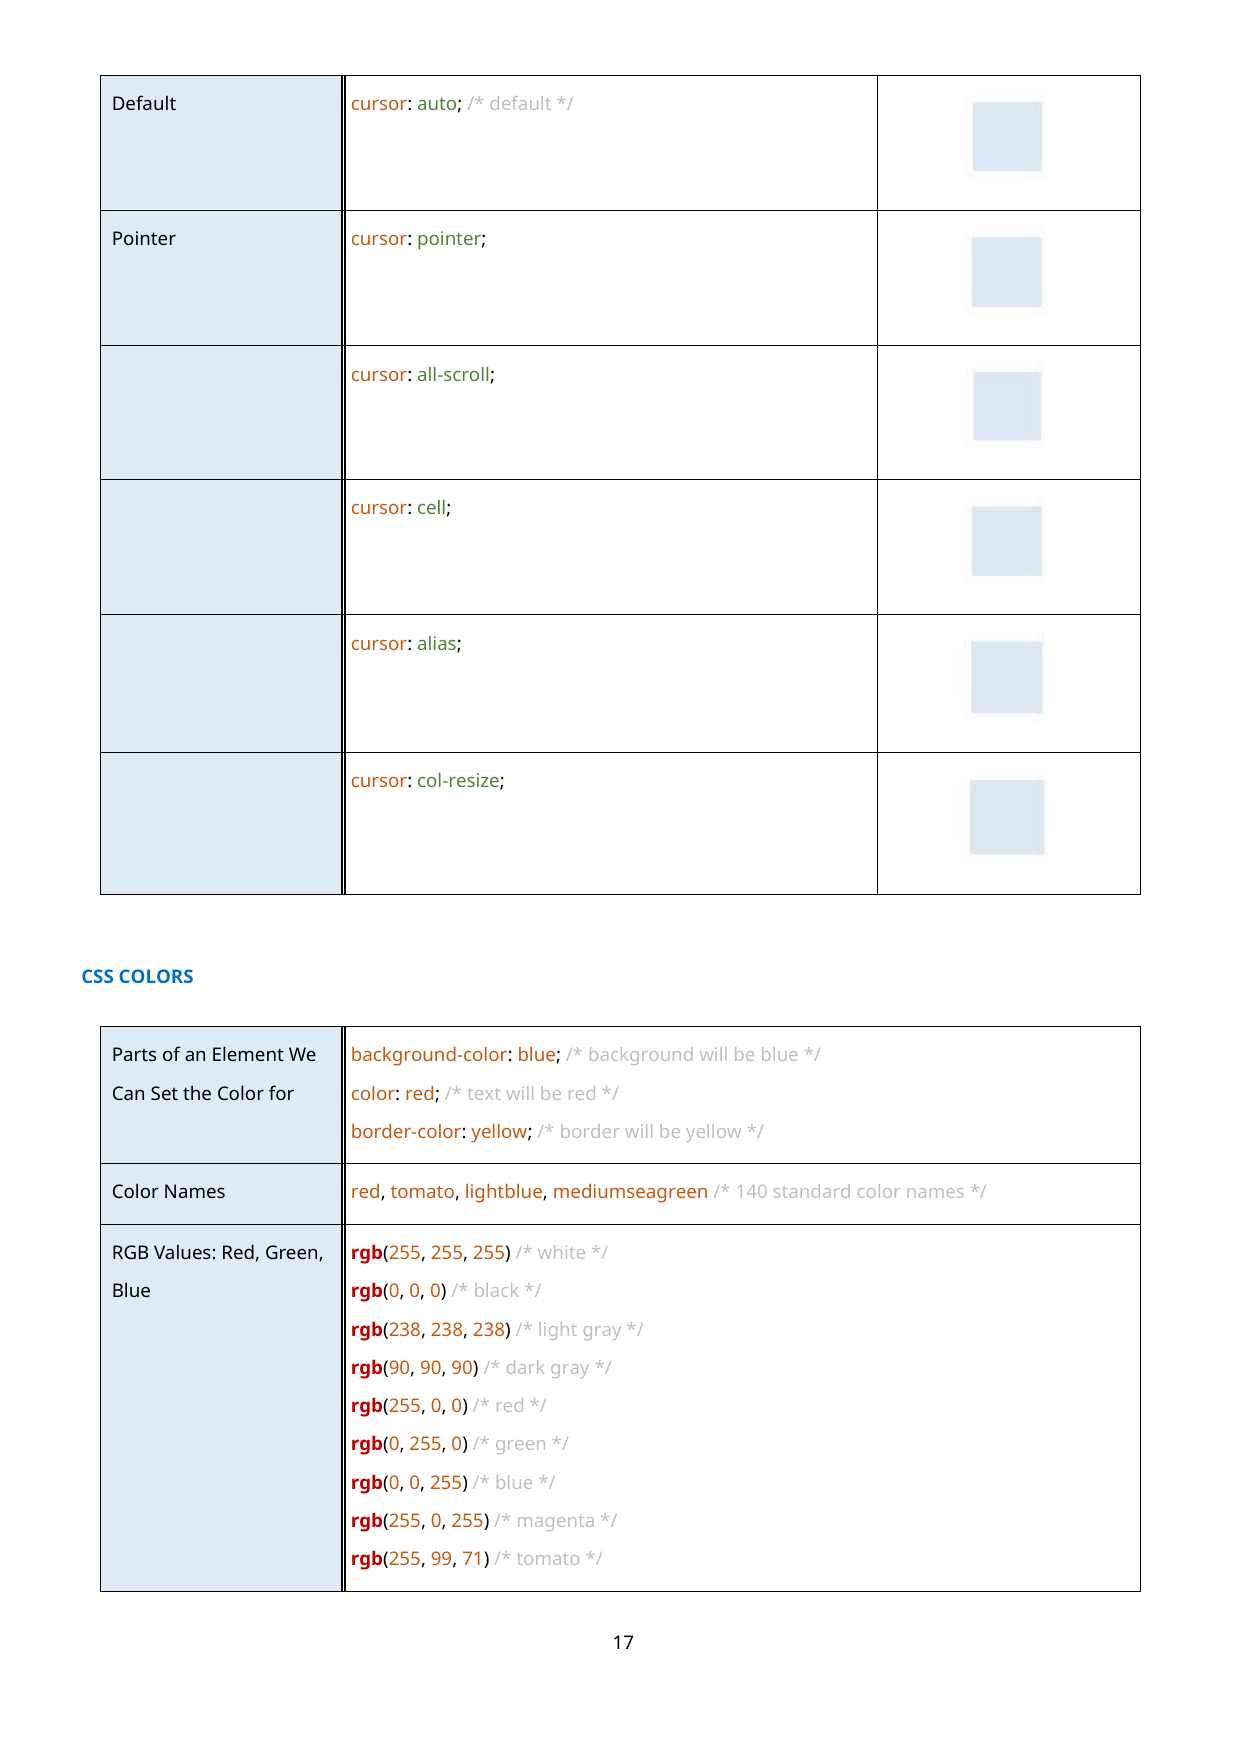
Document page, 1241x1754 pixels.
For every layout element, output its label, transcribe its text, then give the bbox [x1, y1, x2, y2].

table_cell Default [101, 76, 341, 209]
table_cell [101, 753, 341, 894]
picture [957, 360, 1060, 459]
picture [956, 90, 1061, 190]
table_header background-color: blue; /* background will be blue */ color: red; /* text will be red */ border-color: yellow; /* border will be yellow */ [346, 1027, 1140, 1163]
picture [954, 630, 1062, 733]
table_cell [878, 753, 1140, 894]
table_cell [878, 76, 1140, 209]
table_cell [101, 615, 341, 752]
table_cell [878, 480, 1140, 614]
picture [952, 767, 1064, 875]
table_cell [878, 211, 1140, 345]
picture [956, 225, 1061, 326]
table_cell cursor: auto; /* default */ [346, 76, 877, 209]
table_cell [101, 346, 341, 479]
picture [956, 494, 1061, 595]
table_cell cursor: cell; [346, 480, 877, 614]
table_cell cursor: alias; [346, 615, 877, 752]
table_cell red, tomato, lightblue, mediumseagreen /* 140 standard color names */ [346, 1164, 1140, 1224]
table_cell Pointer [101, 211, 341, 345]
table_cell cursor: all-scroll; [346, 346, 877, 479]
table_cell cursor: col-resize; [346, 753, 877, 894]
subtitle CSS COLORS [81, 963, 1165, 988]
table_cell [101, 480, 341, 614]
table_cell rgb(255, 255, 255) /* white */ rgb(0, 0, 0) /* black */ rgb(238, 238, 238) /* light gray */ rgb(90, 90, 90) /* dark gray */ rgb(255, 0, 0) /* red */ rgb(0, 255, 0) /* green */ rgb(0, 0, 255) /* blue */ rgb(255, 0, 255) /* magenta */ rgb(255, 99, 71) /* tomato */ [346, 1225, 1140, 1591]
table_cell cursor: pointer; [346, 211, 877, 345]
table_cell [878, 346, 1140, 479]
table_cell [878, 615, 1140, 752]
table_header Parts of an Element We Can Set the Color for [101, 1027, 341, 1163]
table_cell RGB Values: Red, Green, Blue [101, 1225, 341, 1591]
table_cell Color Names [101, 1164, 341, 1224]
